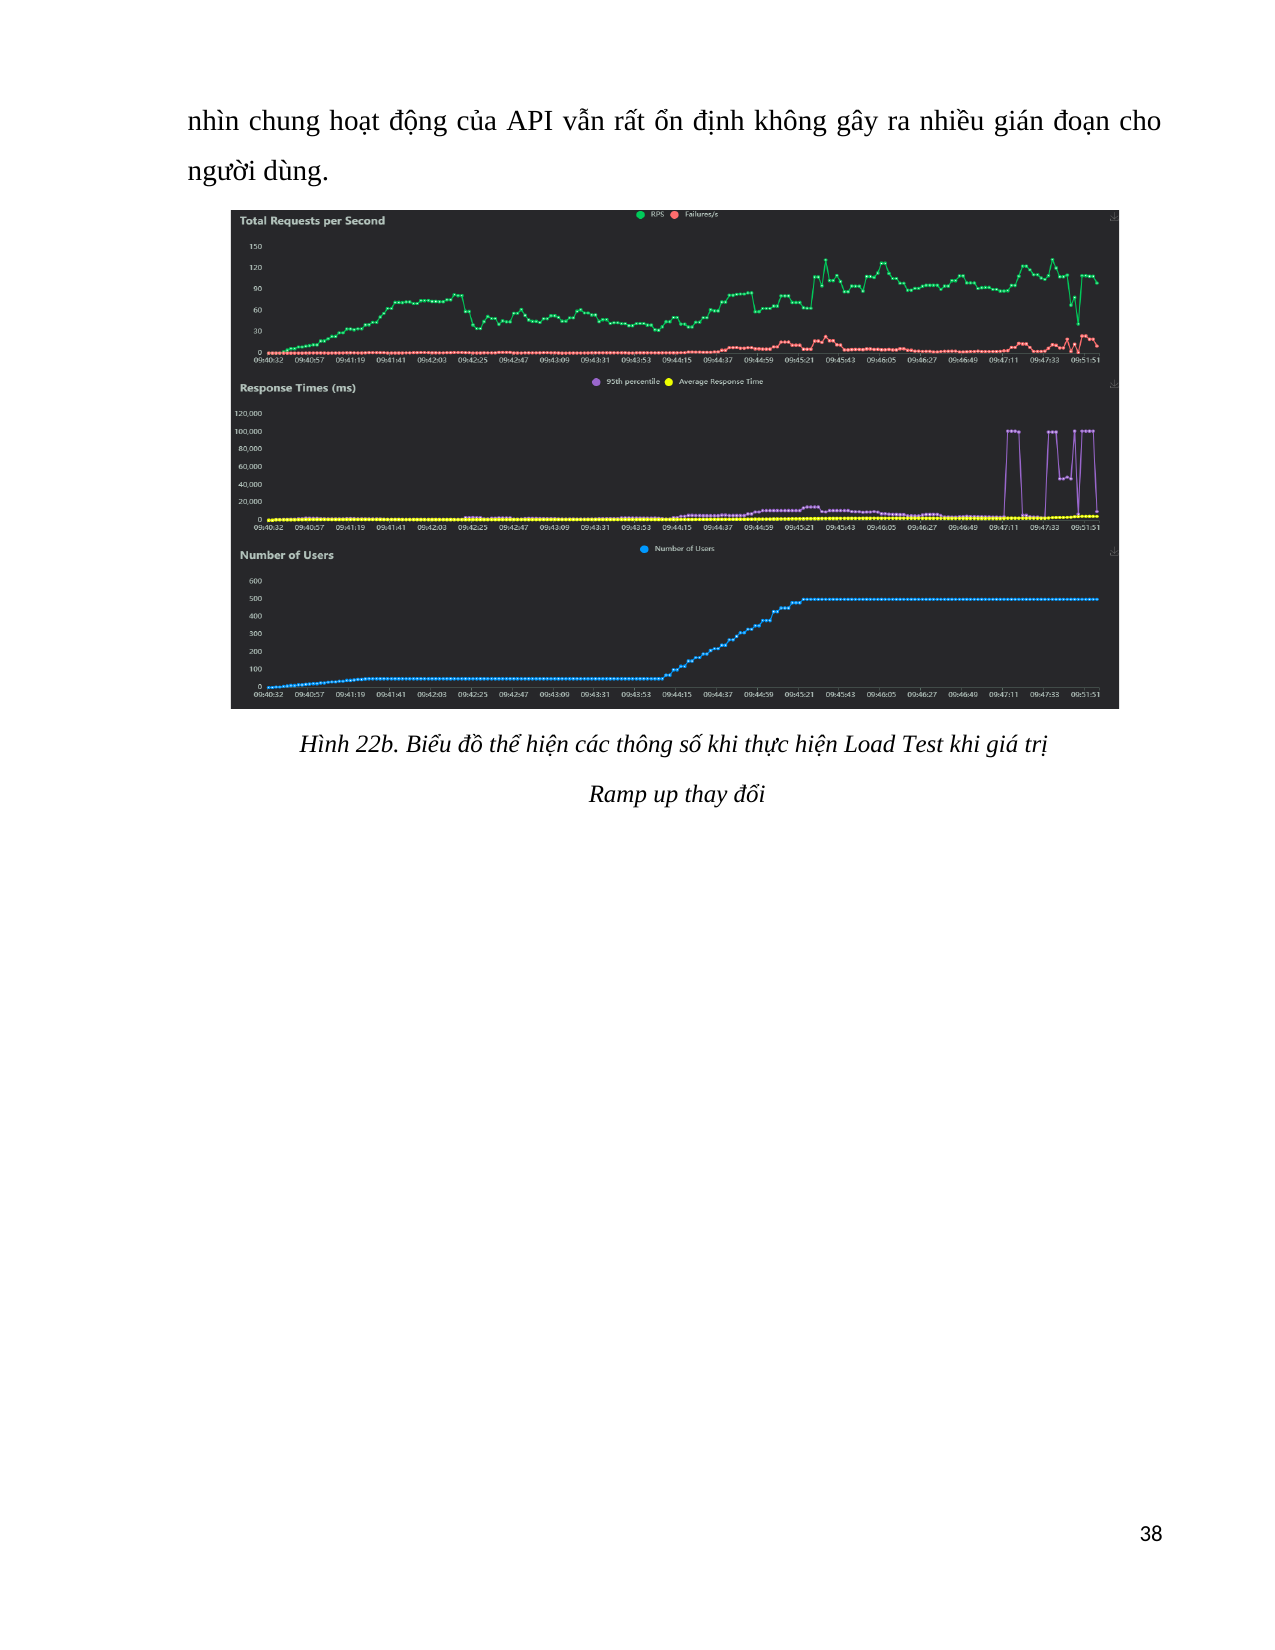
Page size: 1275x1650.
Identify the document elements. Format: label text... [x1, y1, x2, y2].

text Ramp up thay đổi [187, 779, 1162, 808]
picture [230, 210, 1120, 709]
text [187, 103, 1162, 187]
text Hình 22b. Biểu đồ thể hiện các thông số khi thực hiện Load Test khi giá trị [187, 729, 1162, 758]
